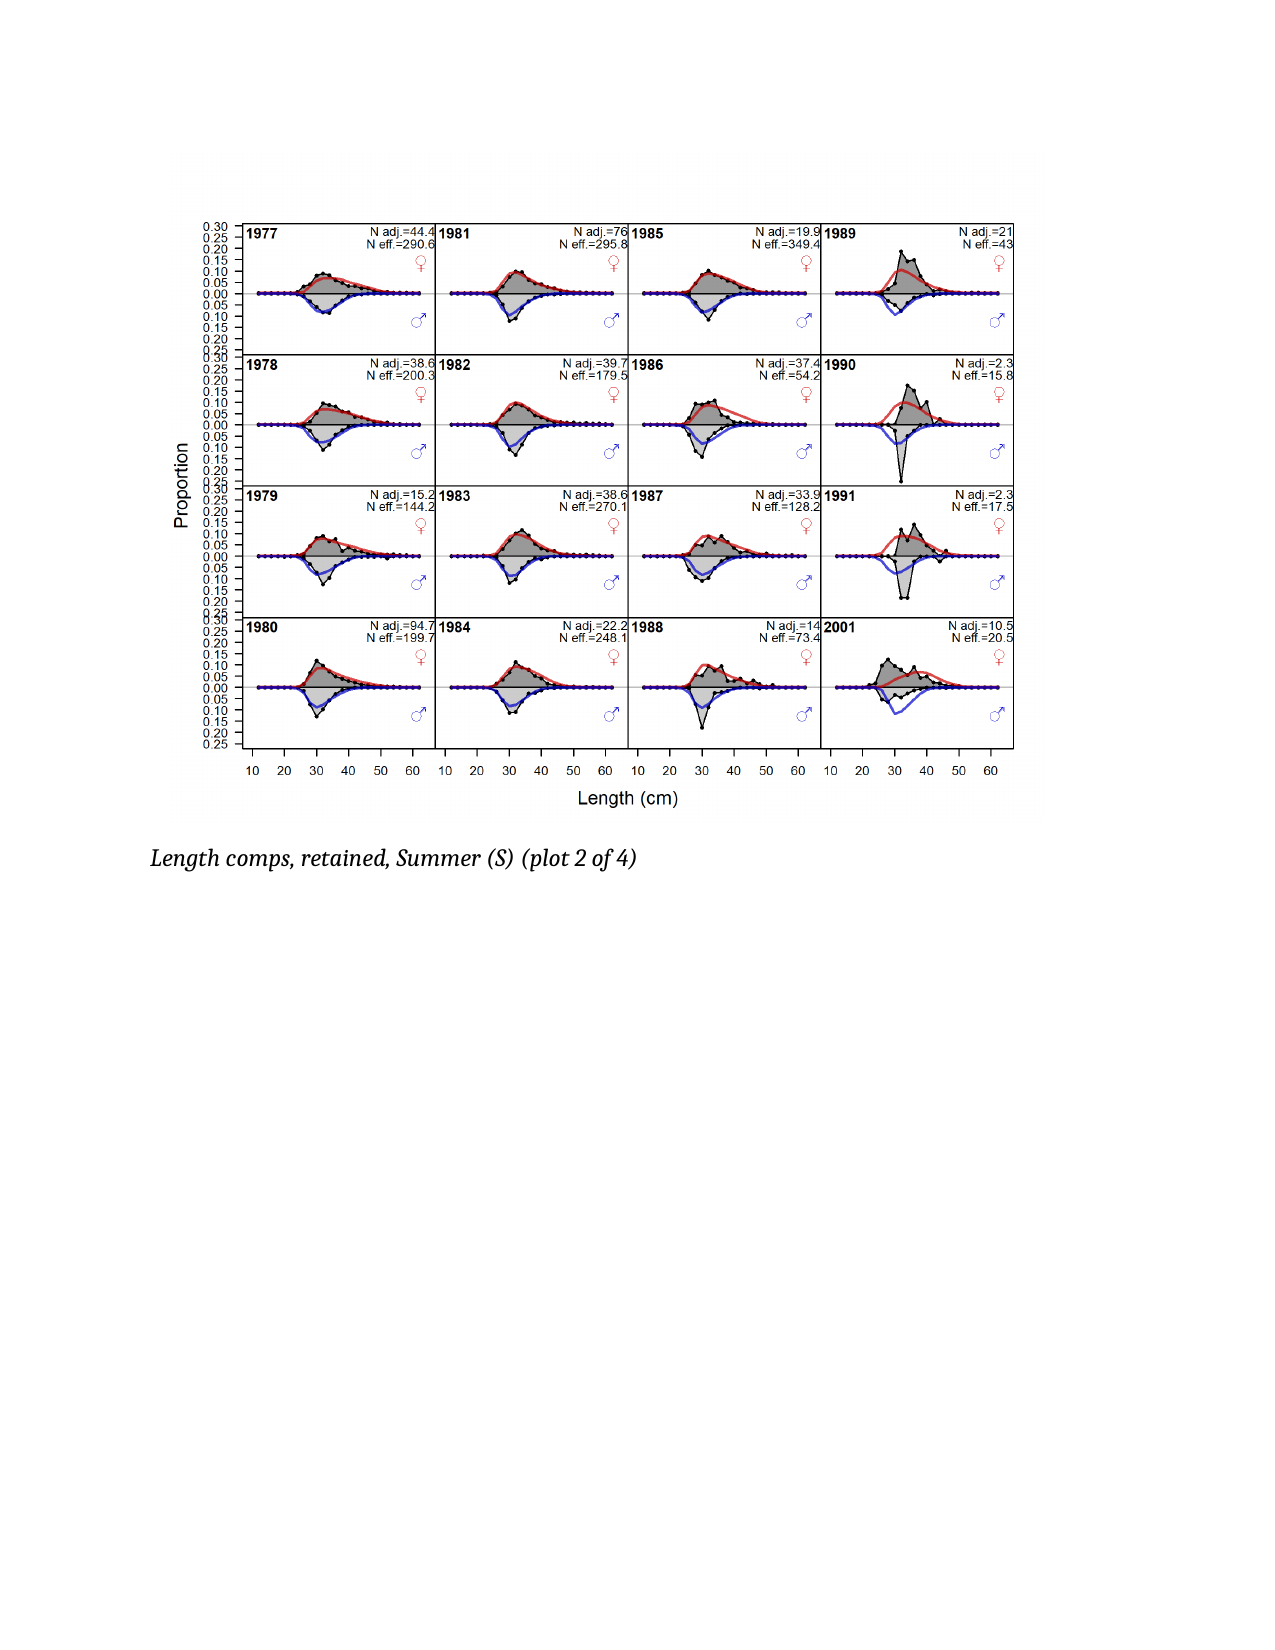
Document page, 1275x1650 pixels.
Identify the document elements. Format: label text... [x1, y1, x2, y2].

picture [168, 150, 1044, 823]
text Length comps, retained, Summer (S) (plot 2 of 4) [150, 844, 1125, 873]
